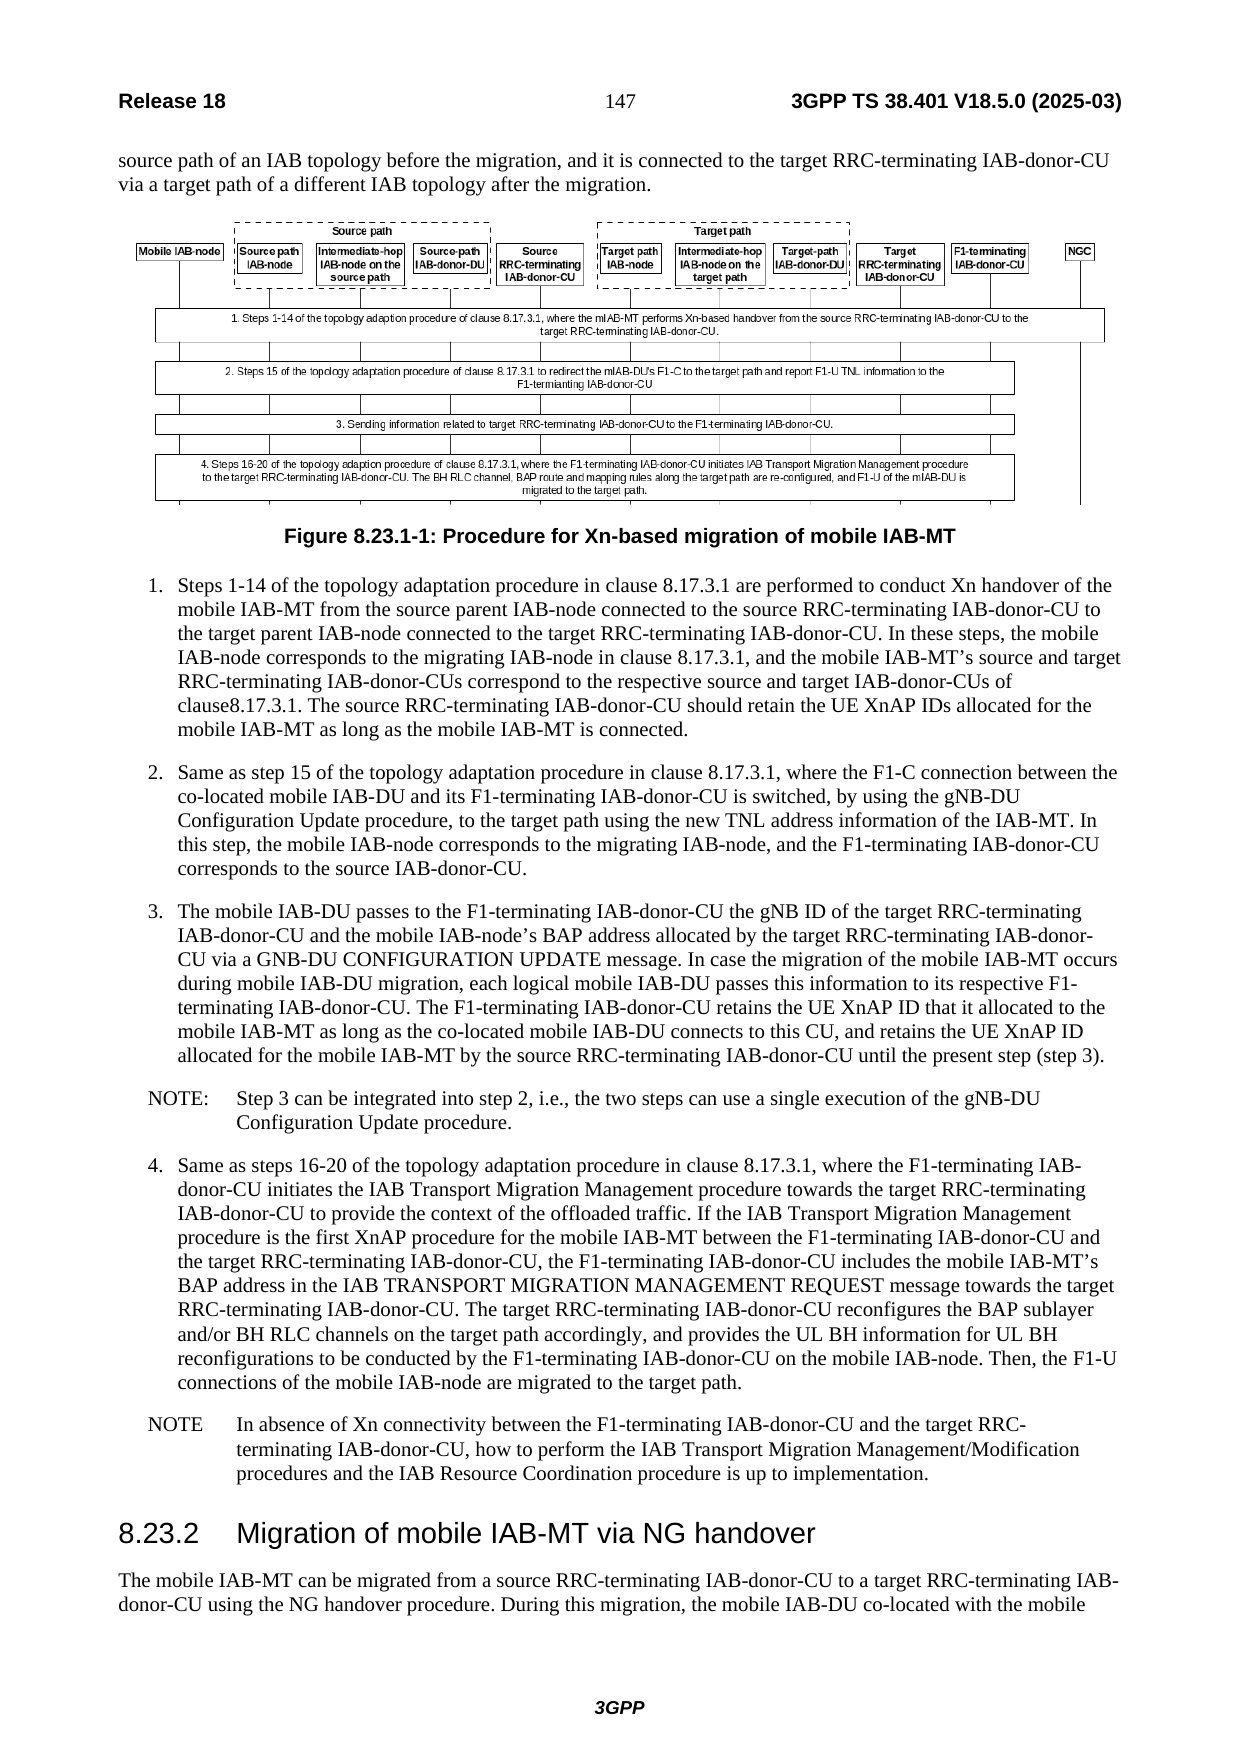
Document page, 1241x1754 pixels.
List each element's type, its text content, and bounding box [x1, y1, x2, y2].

text 3. The mobile IAB-DU passes to the F1-terminating IAB-donor-CU the gNB ID of the target RRC-terminating IAB-donor-CU and the mobile IAB-node’s BAP address allocated by the target RRC-terminating IAB-donor-CU via a GNB-DU CONFIGURATION UPDATE message. In case the migration of the mobile IAB-MT occurs during mobile IAB-DU migration, each logical mobile IAB-DU passes this information to its respective F1-terminating IAB-donor-CU. The F1-terminating IAB-donor-CU retains the UE XnAP ID that it allocated to the mobile IAB-MT as long as the co-located mobile IAB-DU connects to this CU, and retains the UE XnAP ID allocated for the mobile IAB-MT by the source RRC-terminating IAB-donor-CU until the present step (step 3). [148, 899, 1122, 1067]
text 4. Same as steps 16-20 of the topology adaptation procedure in clause 8.17.3.1, where the F1-terminating IAB-donor-CU initiates the IAB Transport Migration Management procedure towards the target RRC-terminating IAB-donor-CU to provide the context of the offloaded traffic. If the IAB Transport Migration Management procedure is the first XnAP procedure for the mobile IAB-MT between the F1-terminating IAB-donor-CU and the target RRC-terminating IAB-donor-CU, the F1-terminating IAB-donor-CU includes the mobile IAB-MT’s BAP address in the IAB TRANSPORT MIGRATION MANAGEMENT REQUEST message towards the target RRC-terminating IAB-donor-CU. The target RRC-terminating IAB-donor-CU reconfigures the BAP sublayer and/or BH RLC channels on the target path accordingly, and provides the UL BH information for UL BH reconfigurations to be conducted by the F1-terminating IAB-donor-CU on the mobile IAB-node. Then, the F1-U connections of the mobile IAB-node are migrated to the target path. [148, 1153, 1122, 1394]
subtitle 8.23.2 Migration of mobile IAB-MT via NG handover [118, 1516, 1122, 1549]
text NOTE In absence of Xn connectivity between the F1-terminating IAB-donor-CU and the target RRC-terminating IAB-donor-CU, how to perform the IAB Transport Migration Management/Modification procedures and the IAB Resource Coordination procedure is up to implementation. [148, 1412, 1122, 1484]
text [118, 1568, 1122, 1616]
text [118, 147, 1122, 196]
text Figure 8.23.1-1: Procedure for Xn-based migration of mobile IAB-MT [118, 524, 1122, 548]
text 1. Steps 1-14 of the topology adaptation procedure in clause 8.17.3.1 are performed to conduct Xn handover of the mobile IAB-MT from the source parent IAB-node connected to the source RRC-terminating IAB-donor-CU to the target parent IAB-node connected to the target RRC-terminating IAB-donor-CU. In these steps, the mobile IAB-node corresponds to the migrating IAB-node in clause 8.17.3.1, and the mobile IAB-MT’s source and target RRC-terminating IAB-donor-CUs correspond to the respective source and target IAB-donor-CUs of clause8.17.3.1. The source RRC-terminating IAB-donor-CU should retain the UE XnAP IDs allocated for the mobile IAB-MT as long as the mobile IAB-MT is connected. [148, 573, 1122, 741]
text 2. Same as step 15 of the topology adaptation procedure in clause 8.17.3.1, where the F1-C connection between the co-located mobile IAB-DU and its F1-terminating IAB-donor-CU is switched, by using the gNB-DU Configuration Update procedure, to the target path using the new TNL address information of the IAB-MT. In this step, the mobile IAB-node corresponds to the migrating IAB-node, and the F1-terminating IAB-donor-CU corresponds to the source IAB-donor-CU. [148, 760, 1122, 880]
text NOTE: Step 3 can be integrated into step 2, i.e., the two steps can use a single execution of the gNB-DU Configuration Update procedure. [148, 1086, 1122, 1134]
